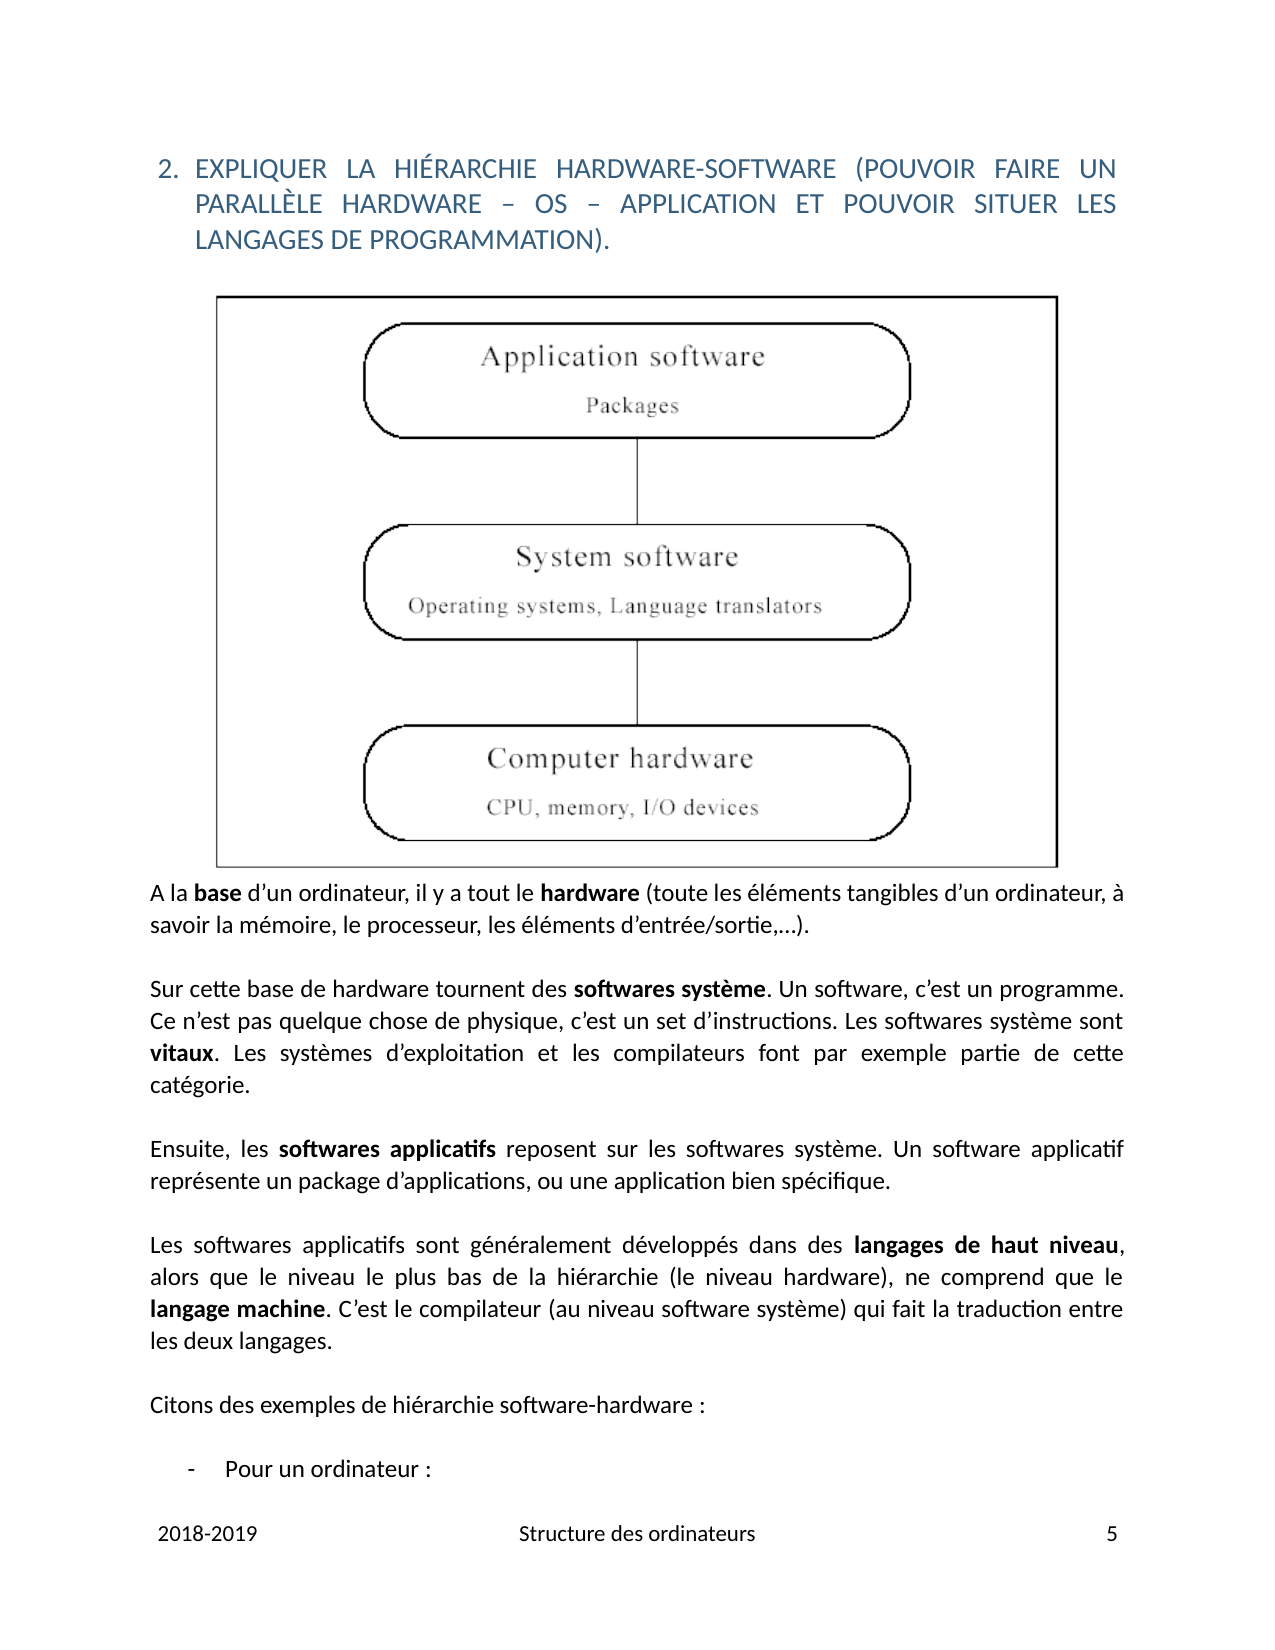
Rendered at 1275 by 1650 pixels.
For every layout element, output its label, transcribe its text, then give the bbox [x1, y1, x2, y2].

text Sur cette base de hardware tournent des softwares système. Un software, c’est un programme. Ce n’est pas quelque chose de physique, c’est un set d’instructions. Les softwares système sont vitaux. Les systèmes d’exploitation et les compilateurs font par exemple partie de cette catégorie. [150, 973, 1125, 1100]
subtitle Expliquer la hiérarchie hardware-software (pouvoir faire un parallèle hardware – OS – application et pouvoir situer les langages de programmation). [157, 150, 1117, 257]
text Ensuite, les softwares applicatifs reposent sur les softwares système. Un software applicatif représente un package d’applications, ou une application bien spécifique. [150, 1133, 1125, 1196]
text Citons des exemples de hiérarchie software-hardware : [150, 1389, 1125, 1419]
picture [210, 291, 1065, 876]
text A la base d’un ordinateur, il y a tout le hardware (toute les éléments tangibles d’un ordinateur, à savoir la mémoire, le processeur, les éléments d’entrée/sortie,…). [150, 877, 1125, 940]
text Les softwares applicatifs sont généralement développés dans des langages de haut niveau, alors que le niveau le plus bas de la hiérarchie (le niveau hardware), ne comprend que le langage machine. C’est le compilateur (au niveau software système) qui fait la traduction entre les deux langages. [150, 1229, 1125, 1356]
list Pour un ordinateur : [187, 1453, 1125, 1483]
